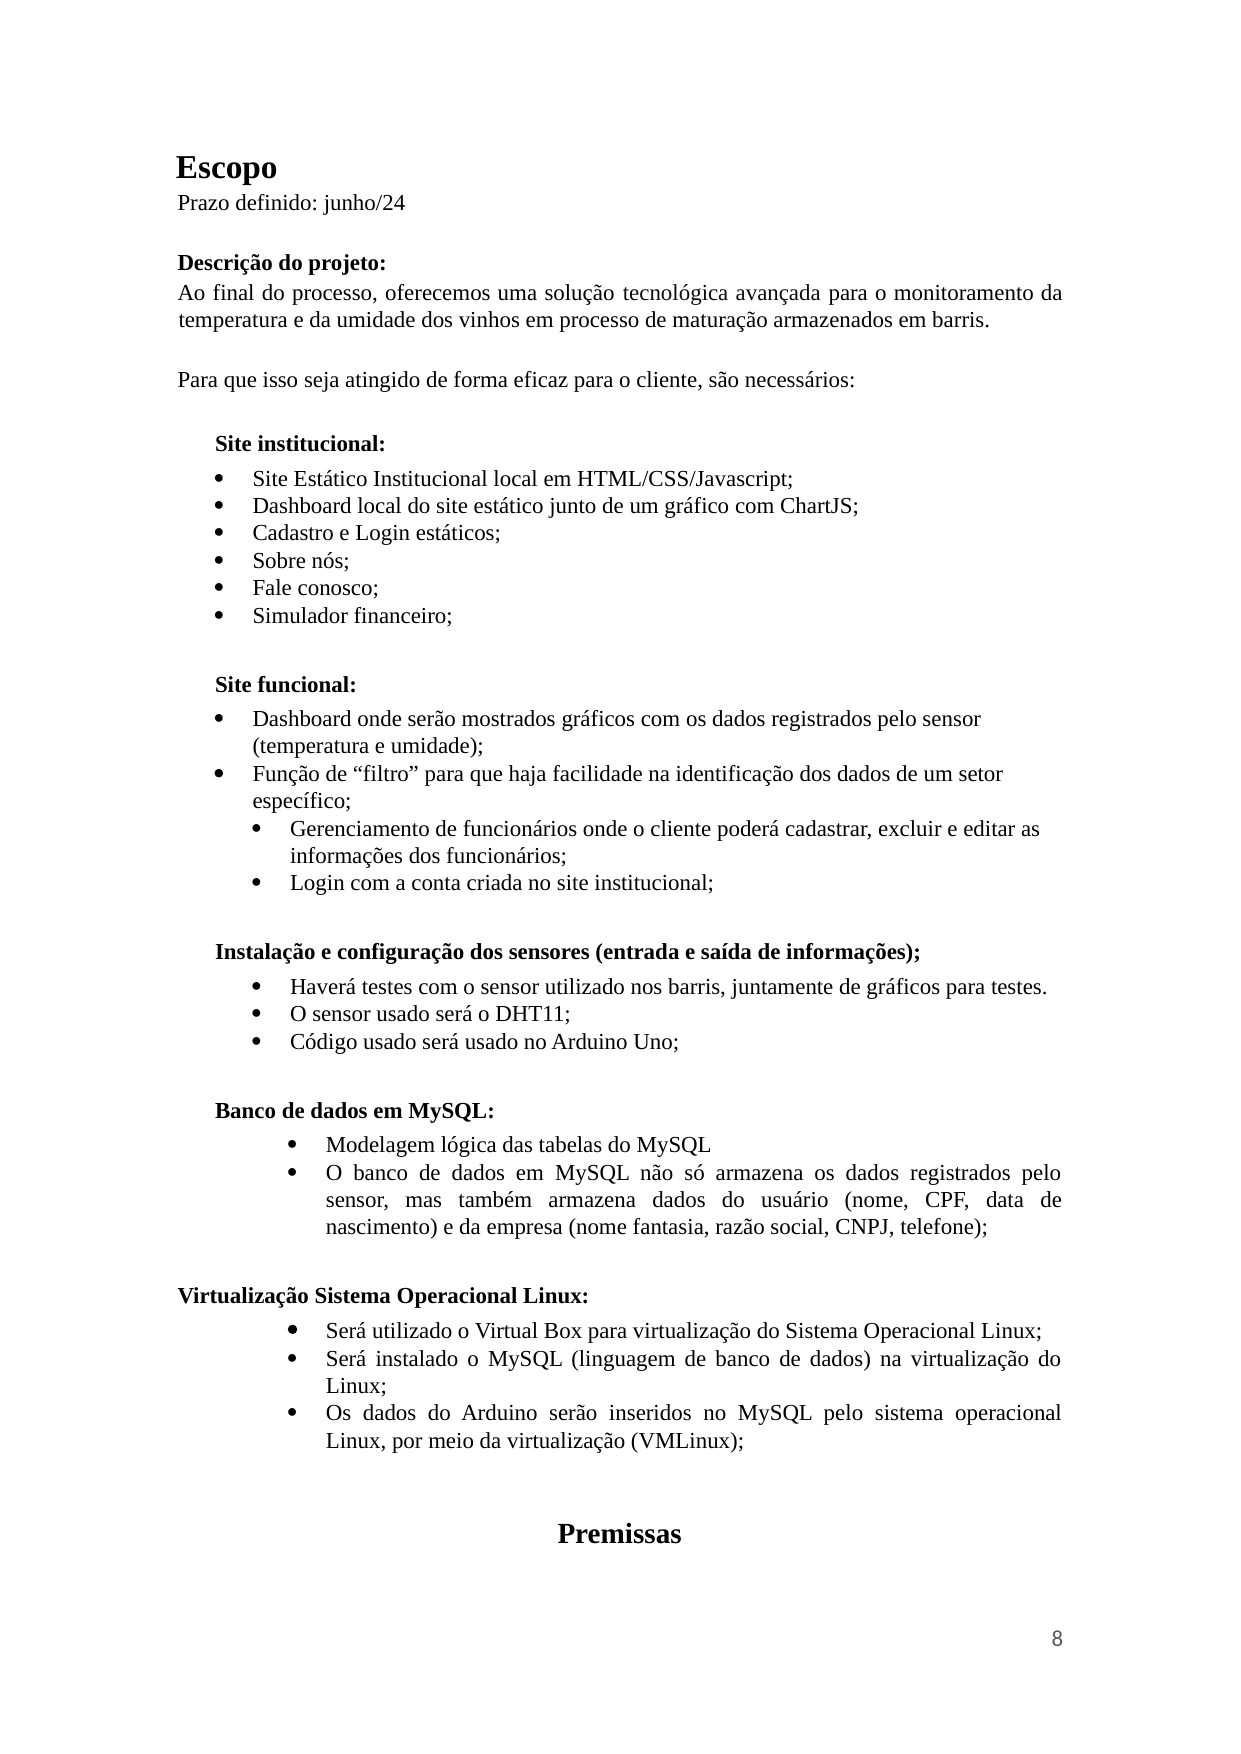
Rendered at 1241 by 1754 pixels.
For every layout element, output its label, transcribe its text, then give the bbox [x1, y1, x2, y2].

text Site institucional: [215, 430, 1063, 457]
text Site funcional: [215, 671, 1063, 697]
text Descrição do projeto: [177, 249, 1063, 275]
list Função de “filtro” para que haja facilidade na identificação dos dados de um setor específico; [215, 760, 1063, 814]
text Prazo definido: junho/24 [177, 189, 1063, 215]
list Cadastro e Login estáticos; [215, 519, 1063, 546]
list Código usado será usado no Arduino Uno; [252, 1028, 1063, 1054]
text Banco de dados em MySQL: [215, 1097, 1063, 1123]
list Gerenciamento de funcionários onde o cliente poderá cadastrar, excluir e editar as informações dos funcionários; [252, 815, 1063, 868]
list Simulador financeiro; [215, 602, 1063, 628]
text Instalação e configuração dos sensores (entrada e saída de informações); [215, 938, 1063, 965]
list O sensor usado será o DHT11; [252, 1000, 1063, 1027]
text Ao final do processo, oferecemos uma solução tecnológica avançada para o monitoramento da temperatura e da umidade dos vinhos em processo de maturação armazenados em barris. [177, 279, 1063, 332]
list O banco de dados em MySQL não só armazena os dados registrados pelo sensor, mas também armazena dados do usuário (nome, CPF, data de nascimento) e da empresa (nome fantasia, razão social, CNPJ, telefone); [288, 1158, 1063, 1240]
list Sobre nós; [215, 547, 1063, 573]
list Site Estático Institucional local em HTML/CSS/Javascript; [215, 465, 1063, 491]
subtitle Escopo [176, 148, 1063, 186]
list Haverá testes com o sensor utilizado nos barris, juntamente de gráficos para testes. [252, 973, 1063, 999]
list Será instalado o MySQL (linguagem de banco de dados) na virtualização do Linux; [288, 1344, 1063, 1398]
list Dashboard local do site estático junto de um gráfico com ChartJS; [215, 492, 1063, 518]
list Será utilizado o Virtual Box para virtualização do Sistema Operacional Linux; [288, 1317, 1063, 1343]
text Para que isso seja atingido de forma eficaz para o cliente, são necessários: [177, 366, 1063, 392]
list Dashboard onde serão mostrados gráficos com os dados registrados pelo sensor (temperatura e umidade); [215, 705, 1063, 759]
subtitle Premissas [176, 1516, 1063, 1549]
text Virtualização Sistema Operacional Linux: [177, 1282, 1063, 1309]
list Fale conosco; [215, 574, 1063, 601]
list Os dados do Arduino serão inseridos no MySQL pelo sistema operacional Linux, por meio da virtualização (VMLinux); [288, 1399, 1063, 1453]
list Modelagem lógica das tabelas do MySQL [288, 1131, 1063, 1157]
list Login com a conta criada no site institucional; [252, 869, 1063, 896]
